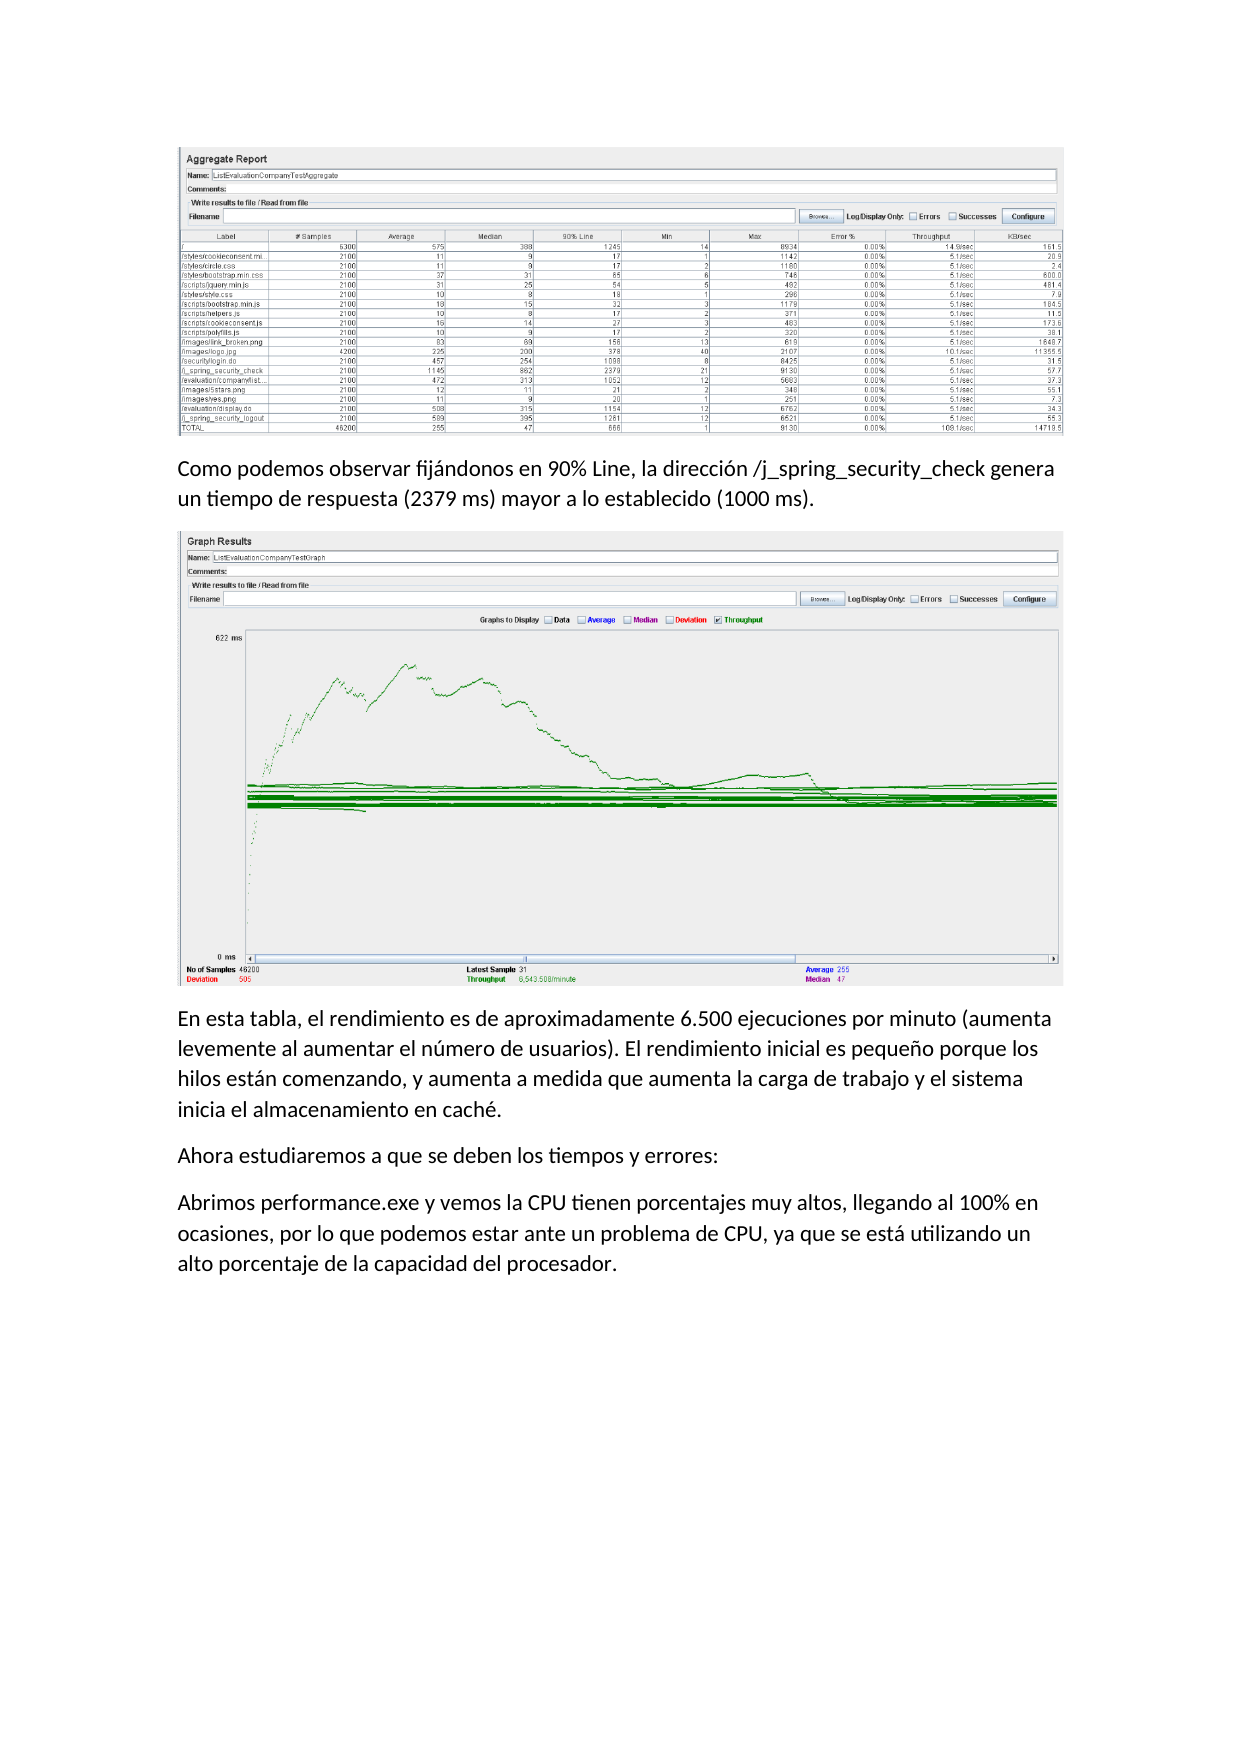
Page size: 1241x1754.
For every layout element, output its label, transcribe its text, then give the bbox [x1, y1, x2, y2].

text Ahora estudiaremos a que se deben los tiempos y errores: [177, 1142, 1063, 1169]
text En esta tabla, el rendimiento es de aproximadamente 6.500 ejecuciones por minuto (aumenta levemente al aumentar el número de usuarios). El rendimiento inicial es pequeño porque los hilos están comenzando, y aumenta a medida que aumenta la carga de trabajo y el sistema inicia el almacenamiento en caché. [177, 1004, 1063, 1123]
picture [177, 147, 1064, 436]
text Abrimos performance.exe y vemos la CPU tienen porcentajes muy altos, llegando al 100% en ocasiones, por lo que podemos estar ante un problema de CPU, ya que se está utilizando un alto porcentaje de la capacidad del procesador. [177, 1188, 1063, 1277]
picture [177, 531, 1064, 986]
text Como podemos observar fijándonos en 90% Line, la dirección /j_spring_security_check genera un tiempo de respuesta (2379 ms) mayor a lo establecido (1000 ms). [177, 454, 1063, 512]
